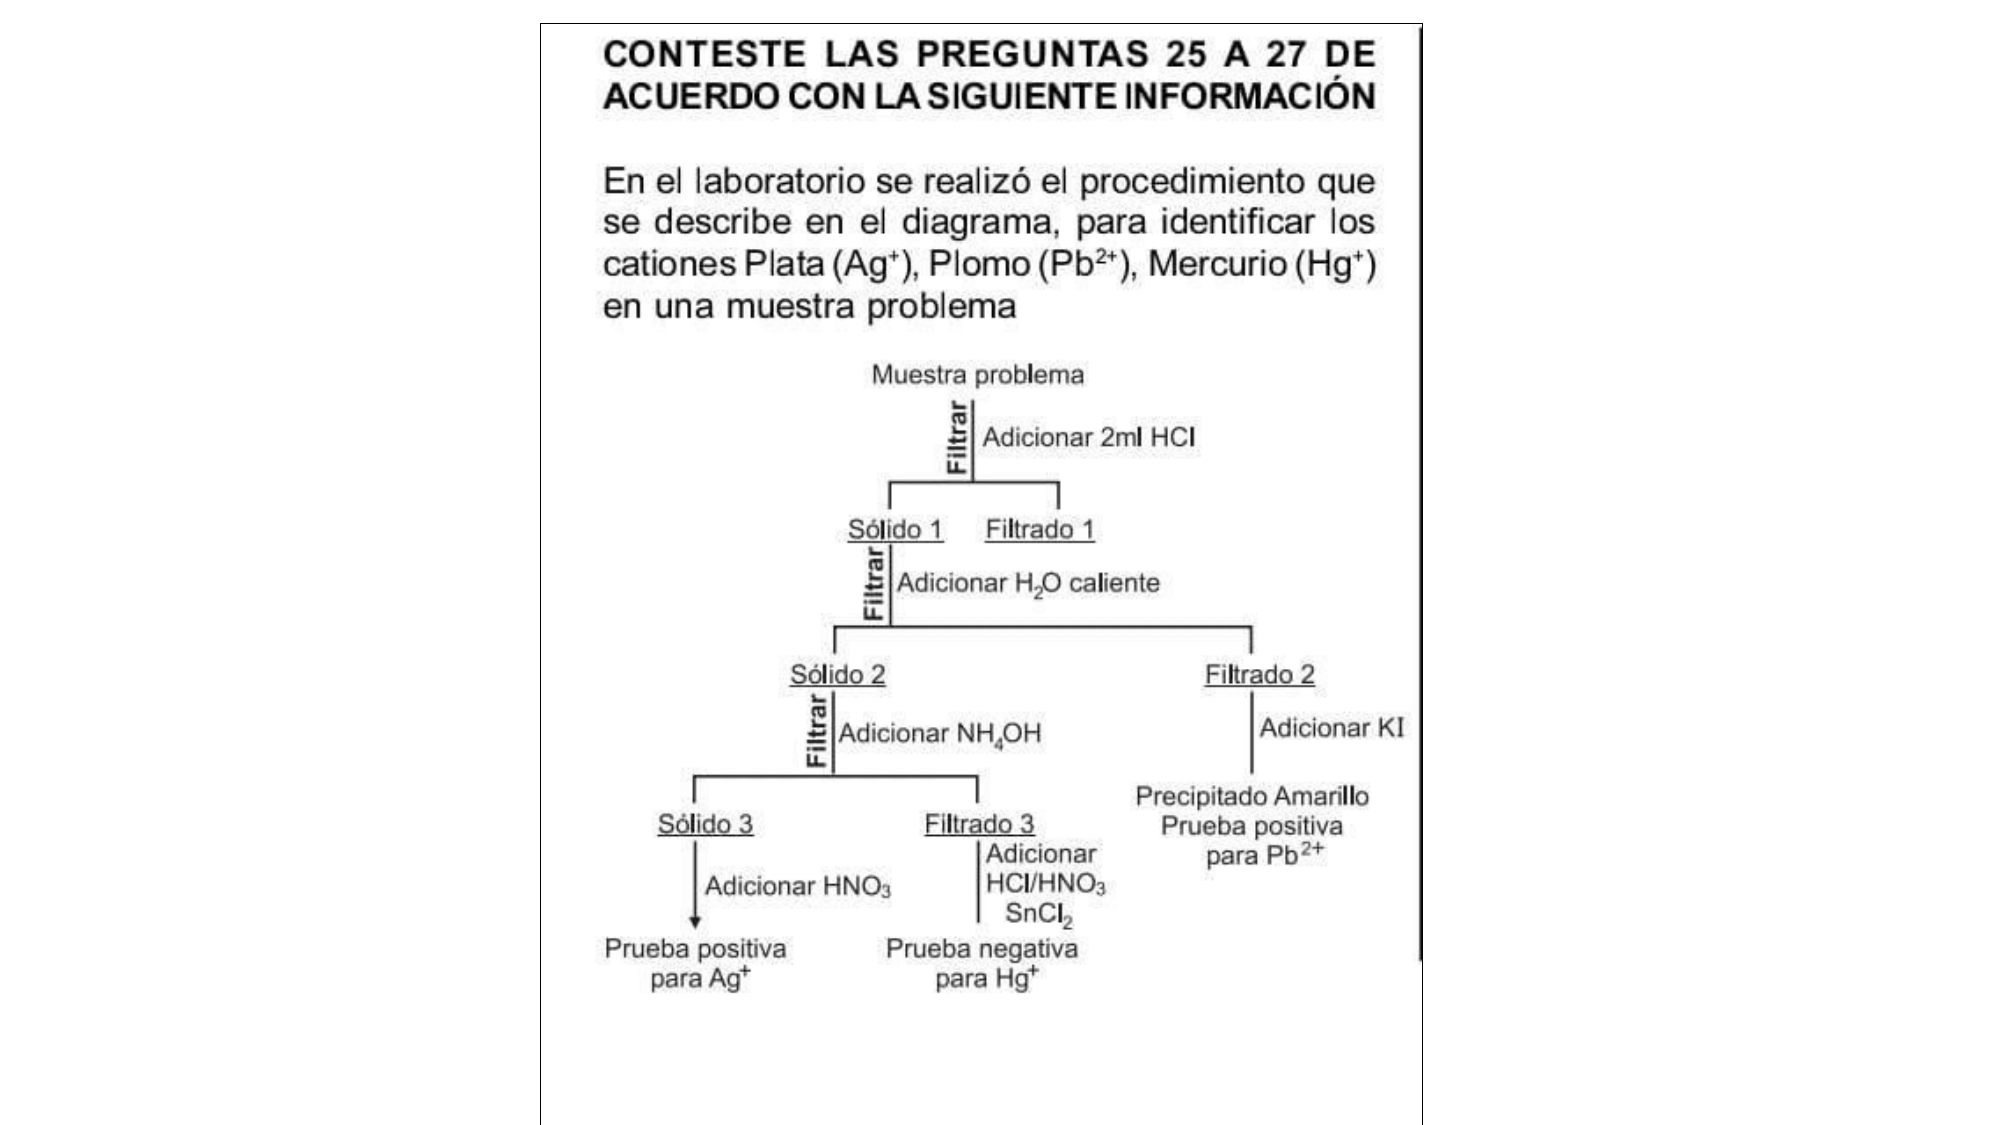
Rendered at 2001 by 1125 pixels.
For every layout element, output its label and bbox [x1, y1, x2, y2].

picture [541, 24, 1422, 1125]
